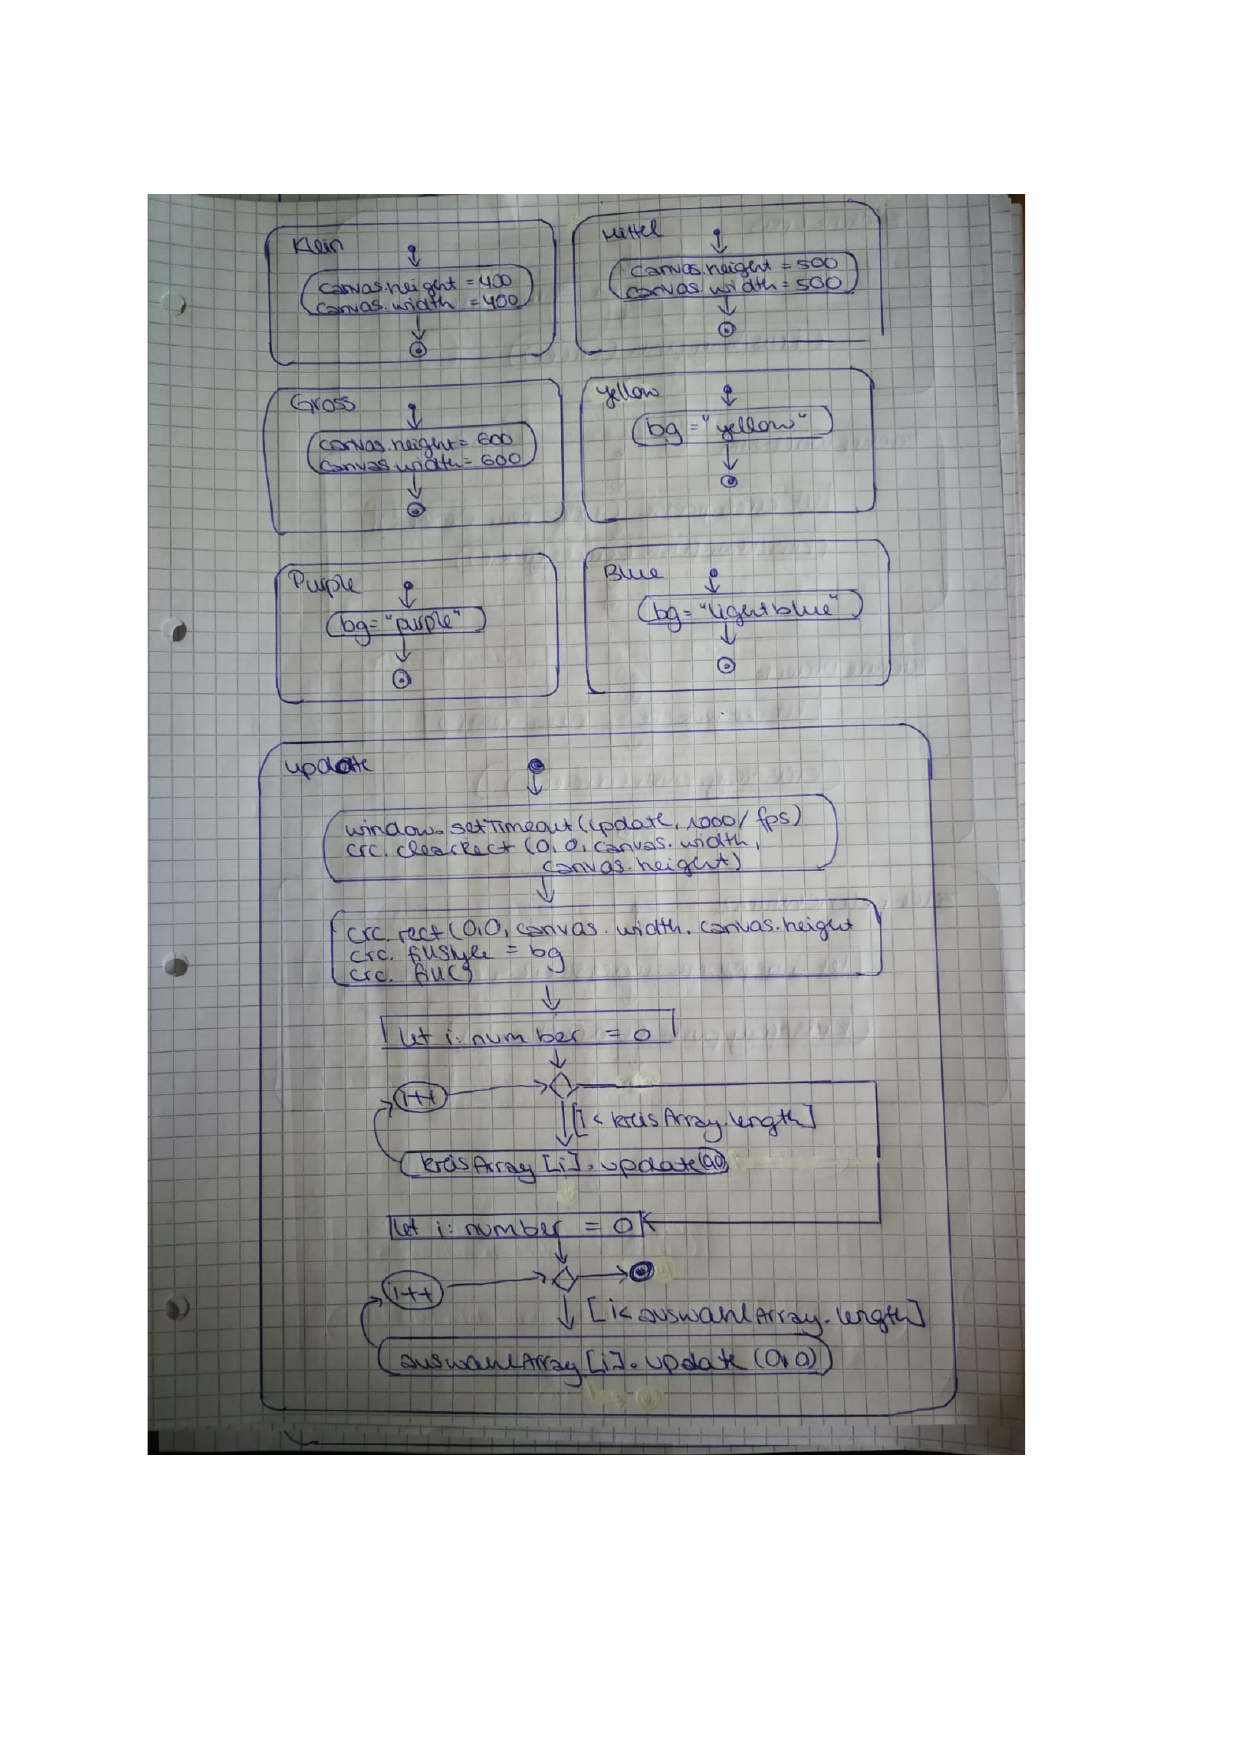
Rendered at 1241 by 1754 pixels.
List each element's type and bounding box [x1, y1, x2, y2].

picture [147, 194, 1025, 1455]
